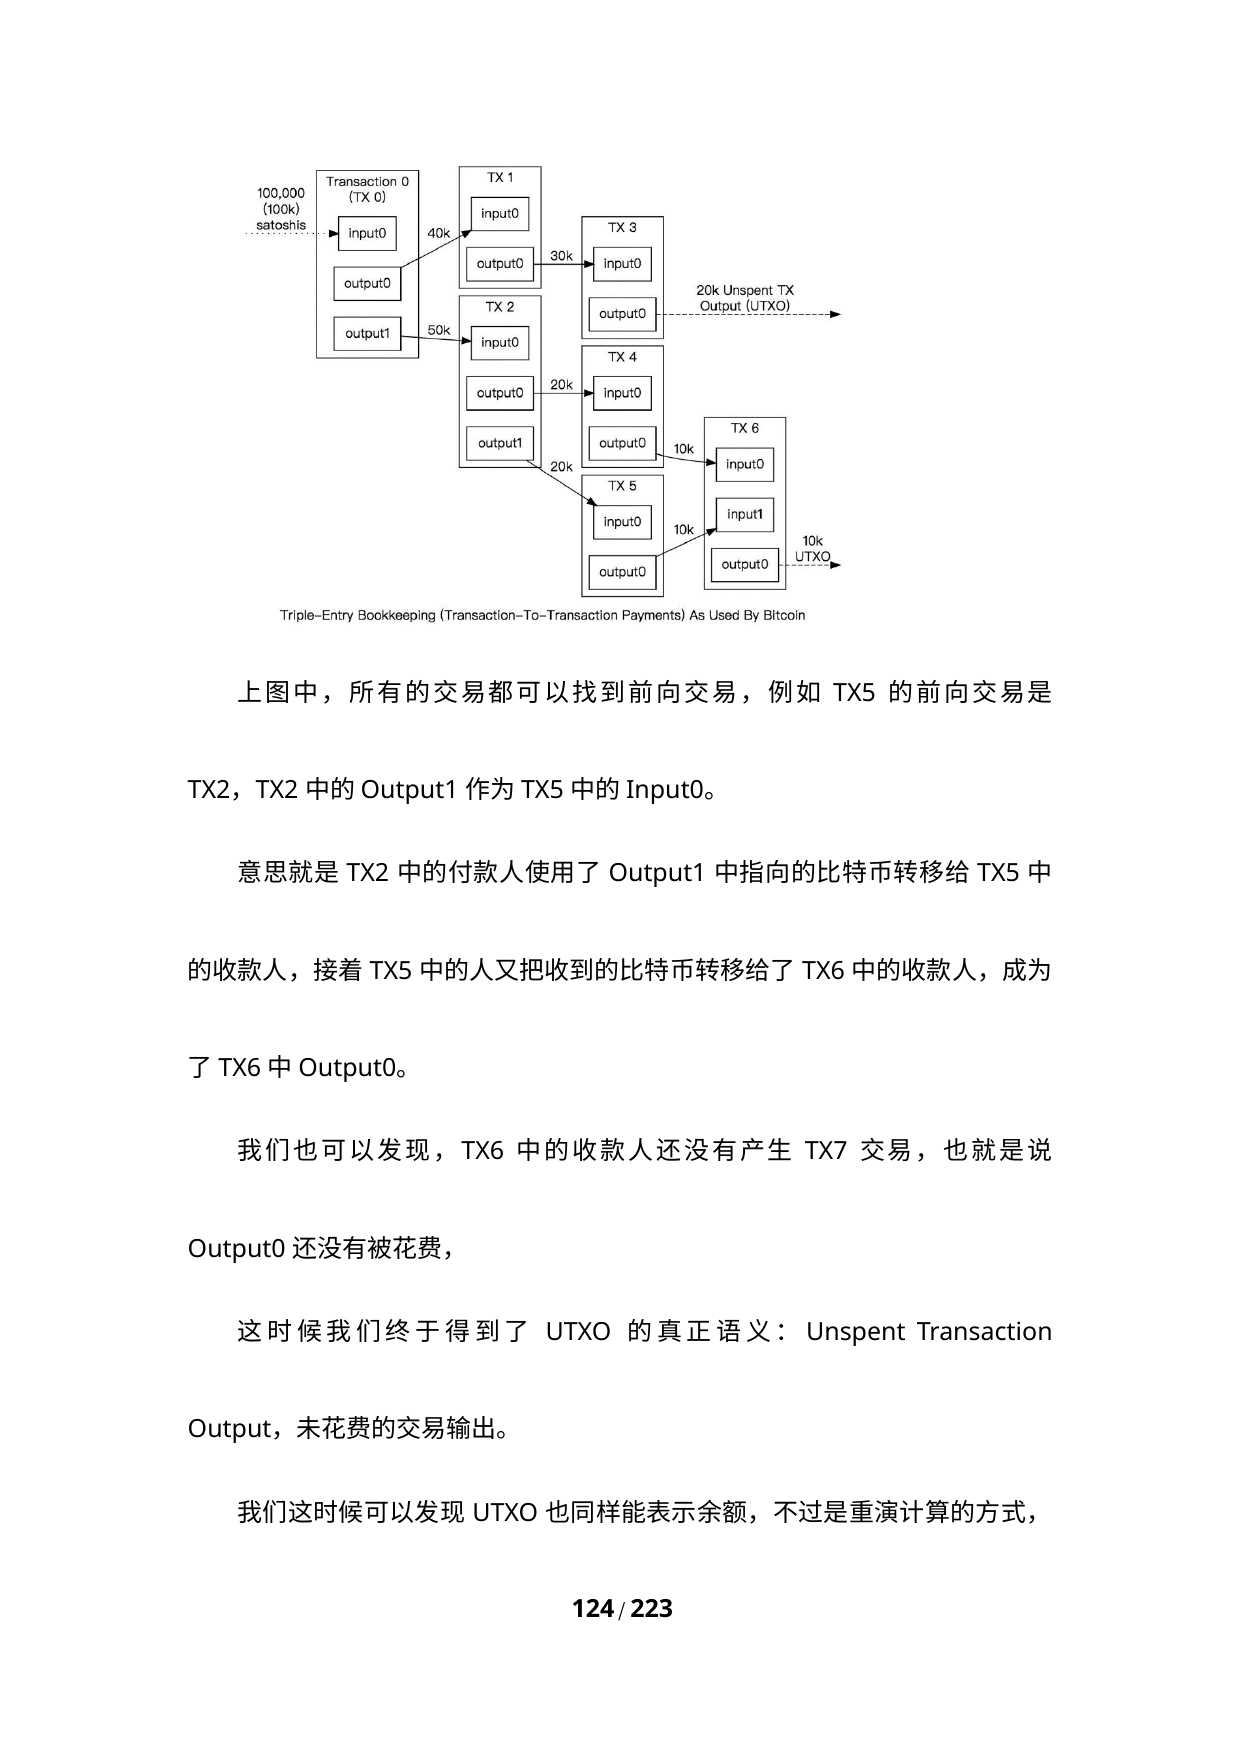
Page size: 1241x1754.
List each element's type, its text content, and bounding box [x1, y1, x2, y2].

text 上图中，所有的交易都可以找到前向交易，例如 TX5 的前向交易是 TX2，TX2 中的 Output1 作为 TX5 中的 Input0。 [187, 658, 1053, 820]
text 意思就是 TX2 中的付款人使用了 Output1 中指向的比特币转移给 TX5 中的收款人，接着 TX5 中的人又把收到的比特币转移给了 TX6 中的收款人，成为了 TX6 中 Output0。 [187, 838, 1053, 1098]
text 这时候我们终于得到了 UTXO 的真正语义：Unspent Transaction Output，未花费的交易输出。 [187, 1297, 1053, 1459]
picture [237, 161, 850, 632]
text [187, 1478, 1053, 1543]
text 我们也可以发现，TX6 中的收款人还没有产生 TX7 交易，也就是说 Output0 还没有被花费， [187, 1116, 1053, 1279]
